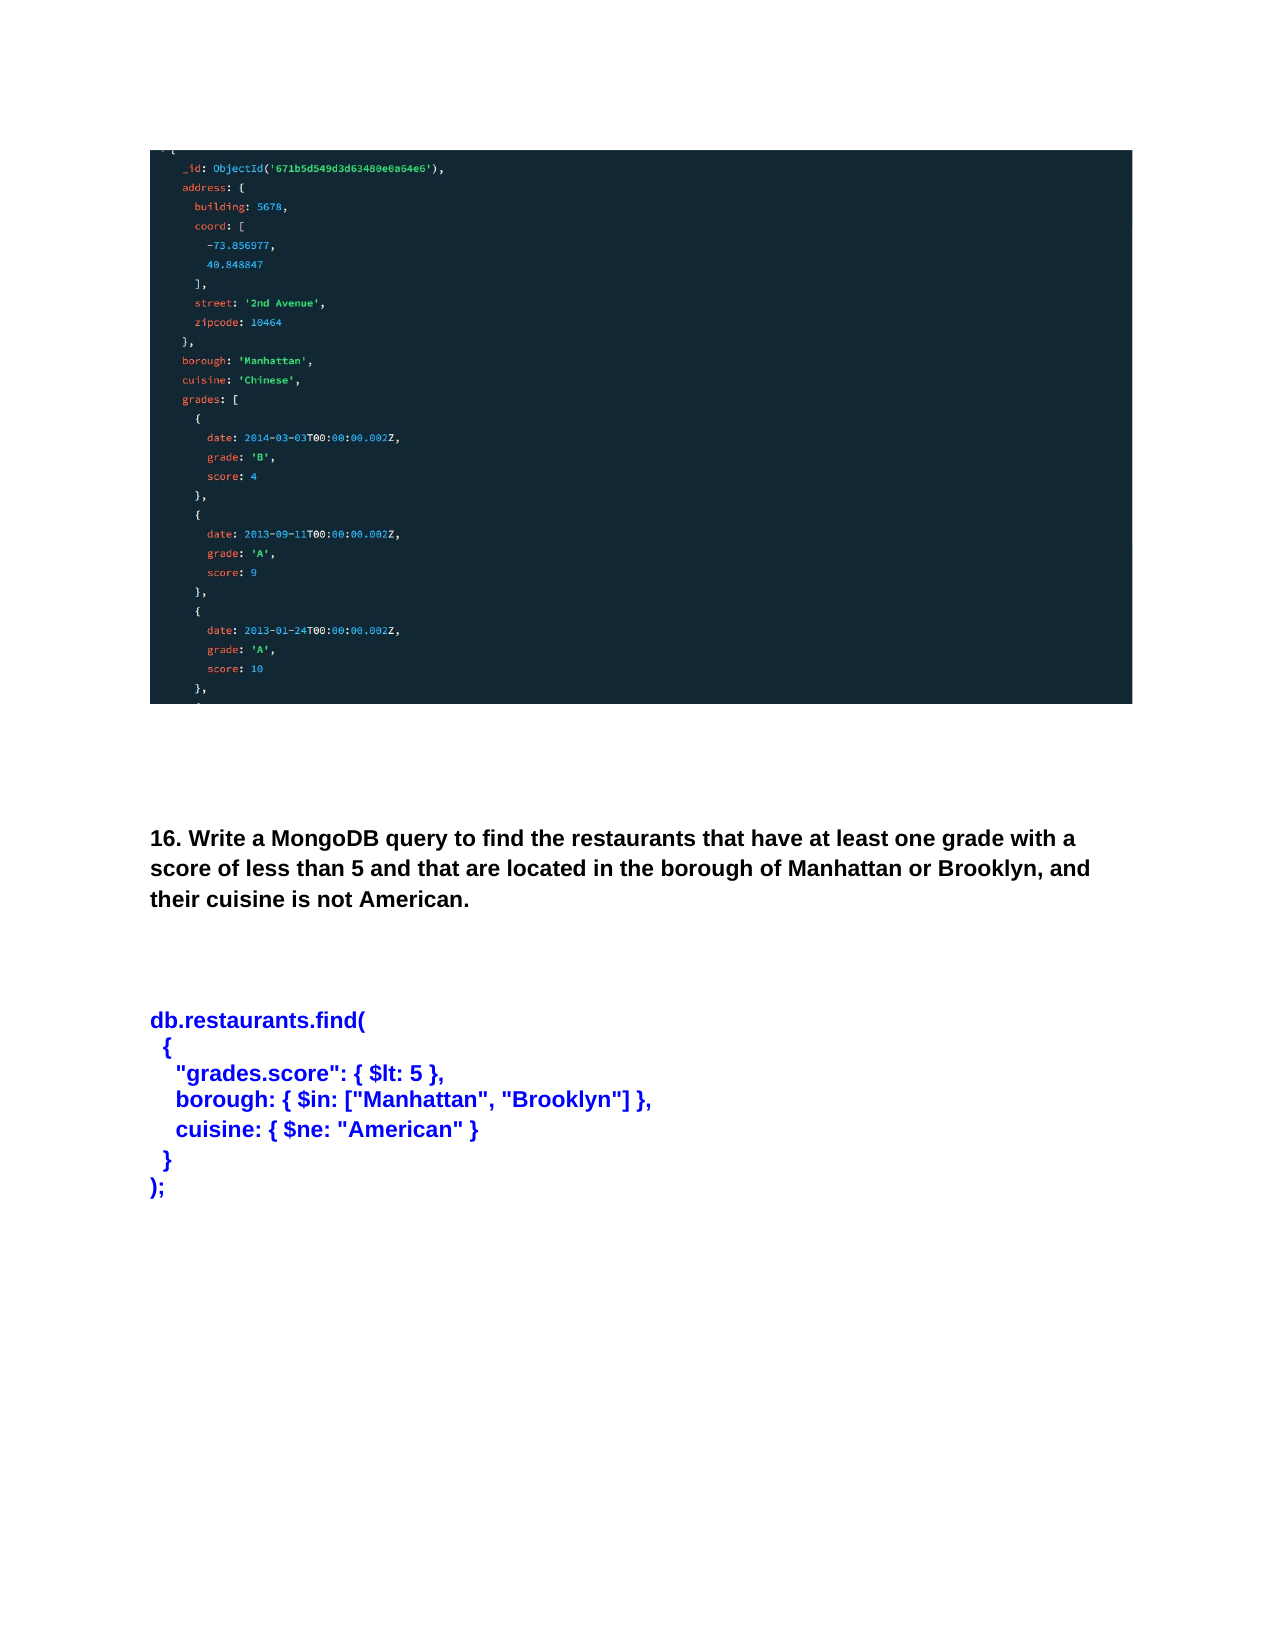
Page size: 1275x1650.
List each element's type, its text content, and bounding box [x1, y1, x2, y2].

text } [163, 1146, 1210, 1173]
list Write a MongoDB query to find the restaurants that have at least one grade with a score of less than 5 and that are located in the borough of Manhattan or Brooklyn, and their cuisine is not American. [150, 825, 1091, 912]
text ); [150, 1173, 1210, 1199]
text db.restaurants.find( [150, 1007, 1210, 1033]
text borough: { $in: ["Manhattan", "Brooklyn"] }, cuisine: { $ne: "American" } [175, 1086, 654, 1142]
text "grades.score": { $lt: 5 }, [175, 1059, 1210, 1086]
picture [150, 150, 1133, 704]
text { [163, 1033, 1210, 1059]
